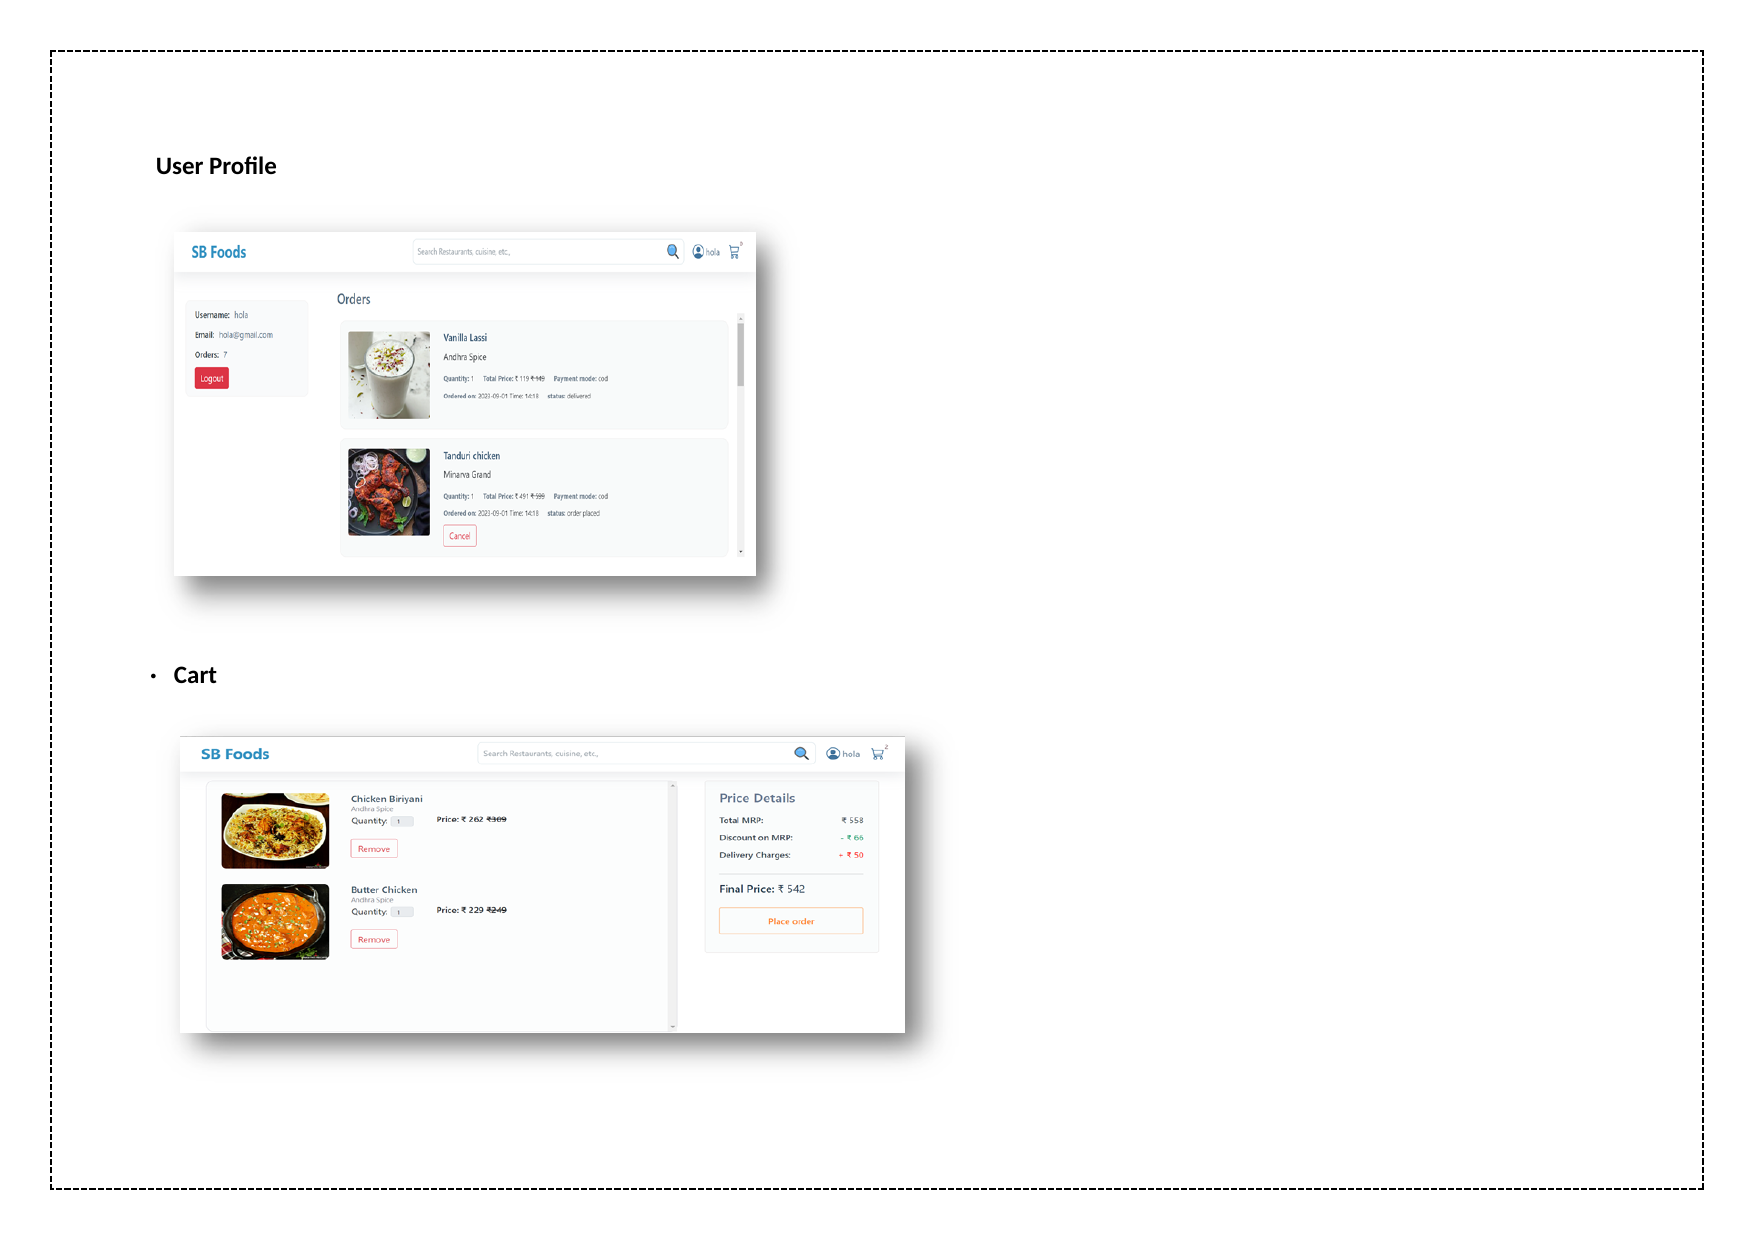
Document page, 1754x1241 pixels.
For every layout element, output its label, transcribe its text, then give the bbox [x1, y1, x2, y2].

text · Cart [150, 659, 1604, 689]
picture [150, 201, 804, 638]
picture [150, 710, 964, 1086]
text User Profile [150, 150, 1604, 181]
